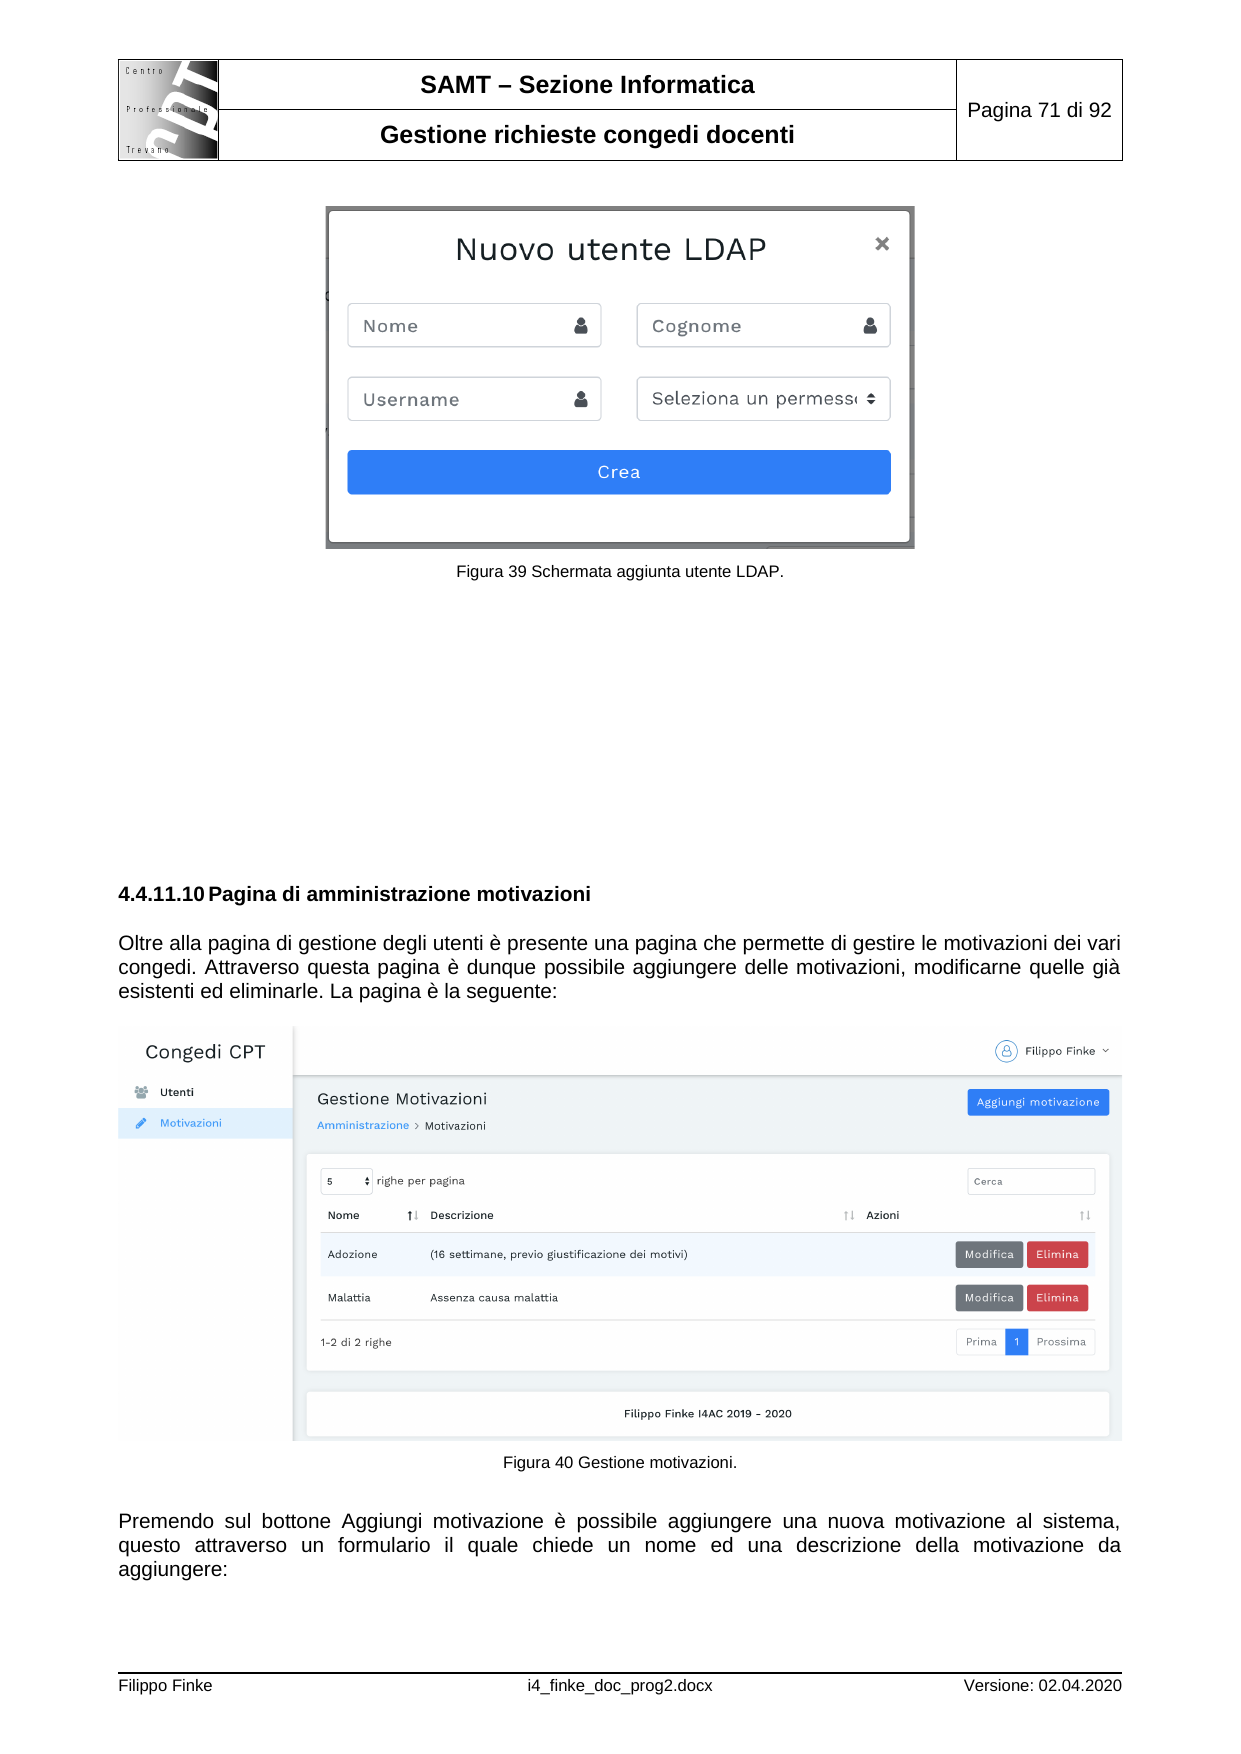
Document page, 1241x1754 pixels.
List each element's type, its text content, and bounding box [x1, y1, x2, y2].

text Figura 40 Gestione motivazioni. [118, 1453, 1122, 1472]
subtitle Pagina di amministrazione motivazioni [118, 882, 1122, 906]
picture [118, 1026, 1123, 1441]
text Figura 39 Schermata aggiunta utente LDAP. [118, 562, 1122, 581]
text Premendo sul bottone Aggiungi motivazione è possibile aggiungere una nuova motivazione al sistema, questo attraverso un formulario il quale chiede un nome ed una descrizione della motivazione da aggiungere: [118, 1509, 1122, 1581]
text Oltre alla pagina di gestione degli utenti è presente una pagina che permette di gestire le motivazioni dei vari congedi. Attraverso questa pagina è dunque possibile aggiungere delle motivazioni, modificarne quelle già esistenti ed eliminarle. La pagina è la seguente: [118, 931, 1122, 1003]
picture [118, 60, 218, 159]
picture [325, 206, 915, 549]
